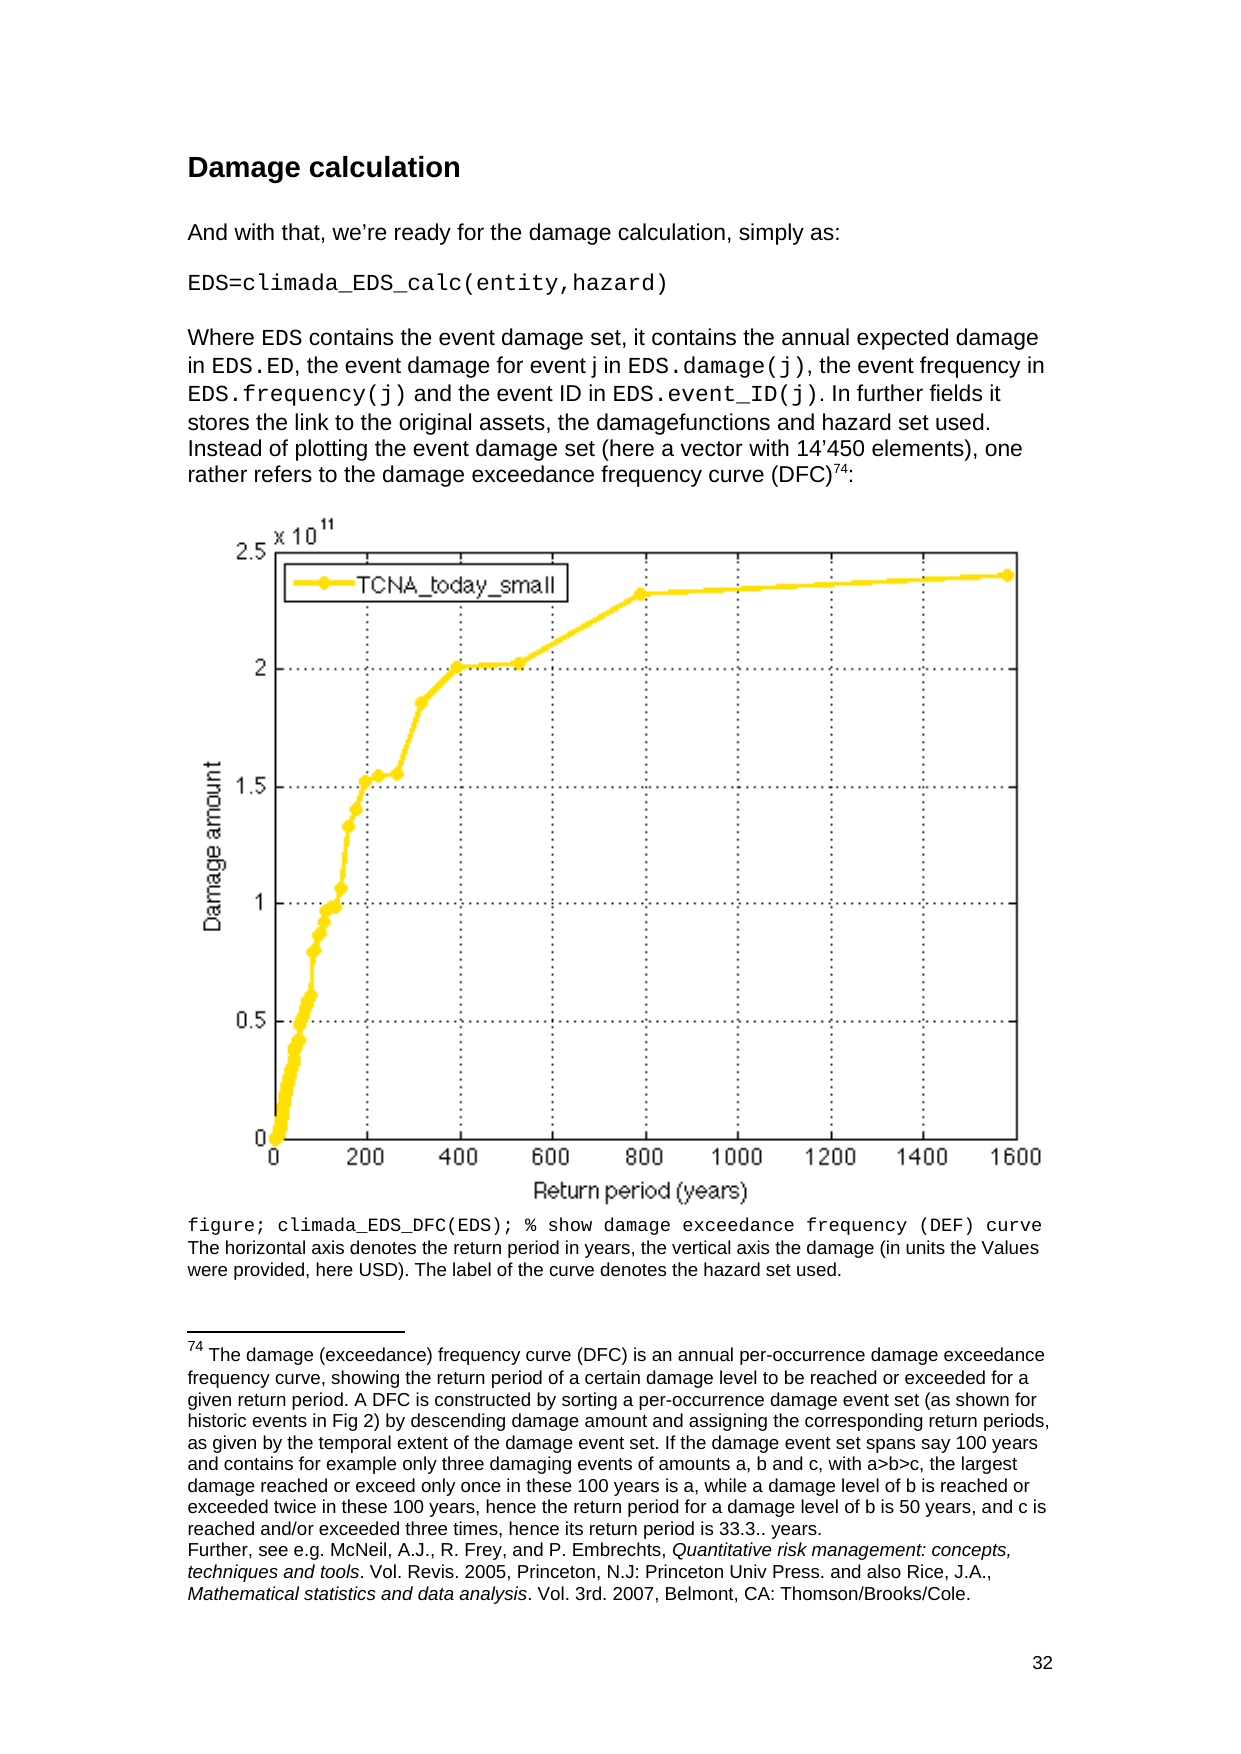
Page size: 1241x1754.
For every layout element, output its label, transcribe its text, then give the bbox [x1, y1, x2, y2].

text And with that, we’re ready for the damage calculation, simply as: [187, 218, 1053, 245]
picture [187, 513, 1052, 1216]
text Where EDS contains the event damage set, it contains the annual expected damage in EDS.ED, the event damage for event j in EDS.damage(j), the event frequency in EDS.frequency(j) and the event ID in EDS.event_ID(j). In further fields it stores the link to the original assets, the damagefunctions and hazard set used. Instead of plotting the event damage set (here a vector with 14’450 elements), one rather refers to the damage exceedance frequency curve (DFC): [187, 323, 1053, 488]
text figure; climada_EDS_DFC(EDS); % show damage exceedance frequency (DEF) curve The horizontal axis denotes the return period in years, the vertical axis the damage (in units the Values were provided, here USD). The label of the curve denotes the hazard set used. [187, 1216, 1053, 1280]
text EDS=climada_EDS_calc(entity,hazard) [187, 271, 1053, 297]
subtitle Damage calculation [187, 150, 1053, 183]
